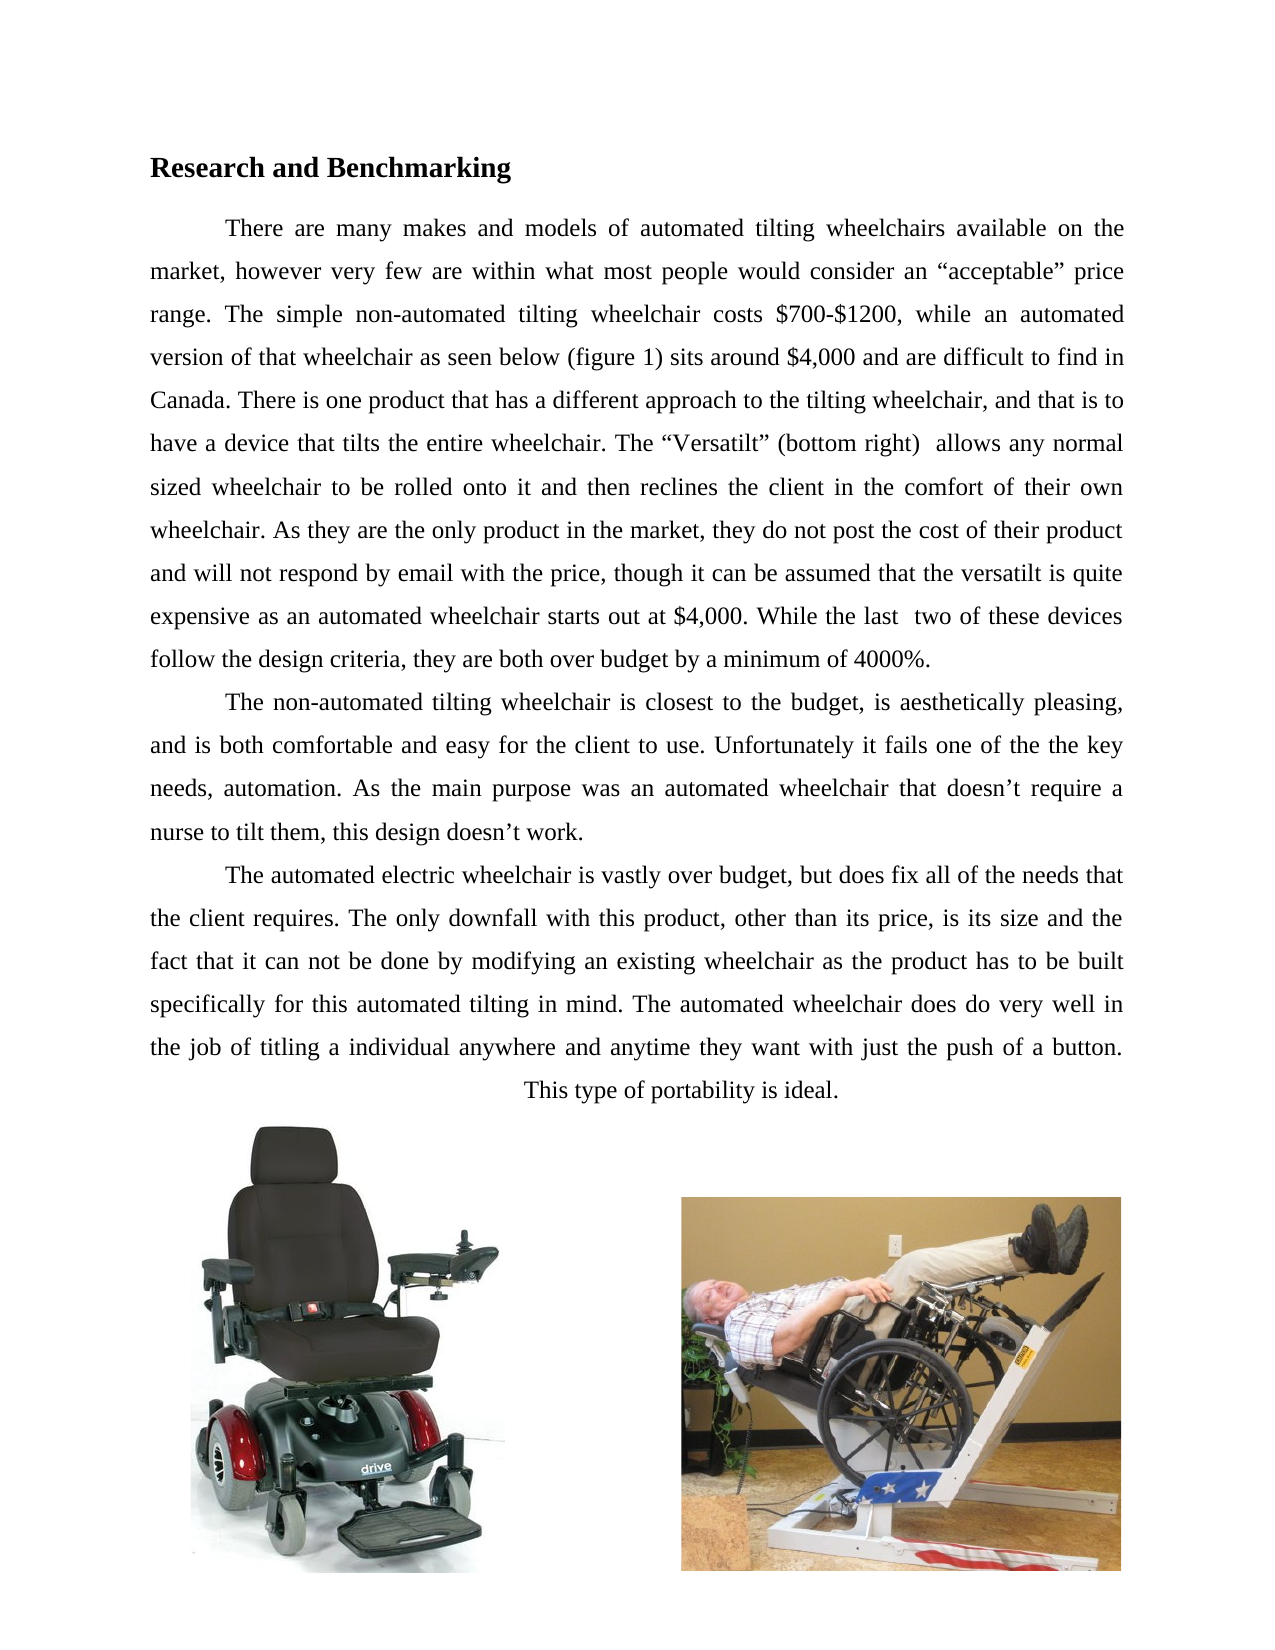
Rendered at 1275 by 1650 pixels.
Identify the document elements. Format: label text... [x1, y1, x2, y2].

subtitle Research and Benchmarking [150, 150, 1125, 183]
text The automated electric wheelchair is vastly over budget, but does fix all of the needs that the client requires. The only downfall with this product, other than its price, is its size and the fact that it can not be done by modifying an existing wheelchair as the product has to be built specifically for this automated tilting in mind. The automated wheelchair does do very well in the job of titling a individual anywhere and anytime they want with just the push of a button. This type of portability is ideal. [150, 860, 1125, 1104]
text There are many makes and models of automated tilting wheelchairs available on the market, however very few are within what most people would consider an “acceptable” price range. The simple non-automated tilting wheelchair costs $700-$1200, while an automated version of that wheelchair as seen below (figure 1) sits around $4,000 and are difficult to find in Canada. There is one product that has a different approach to the tilting wheelchair, and that is to have a device that tilts the entire wheelchair. The “Versatilt” (bottom right) allows any normal sized wheelchair to be rolled onto it and then reclines the client in the comfort of their own wheelchair. As they are the only product in the market, they do not post the cost of their product and will not respond by email with the price, though it can be assumed that the versatilt is quite expensive as an automated wheelchair starts out at $4,000. While the last two of these devices follow the design criteria, they are both over budget by a minimum of 4000%. [150, 213, 1125, 673]
picture [190, 1118, 506, 1573]
picture [681, 1197, 1122, 1571]
text The non-automated tilting wheelchair is closest to the budget, is aesthetically pleasing, and is both comfortable and easy for the client to use. Unfortunately it fails one of the the key needs, automation. As the main purpose was an automated wheelchair that doesn’t require a nurse to tilt them, this design doesn’t work. [150, 687, 1125, 845]
